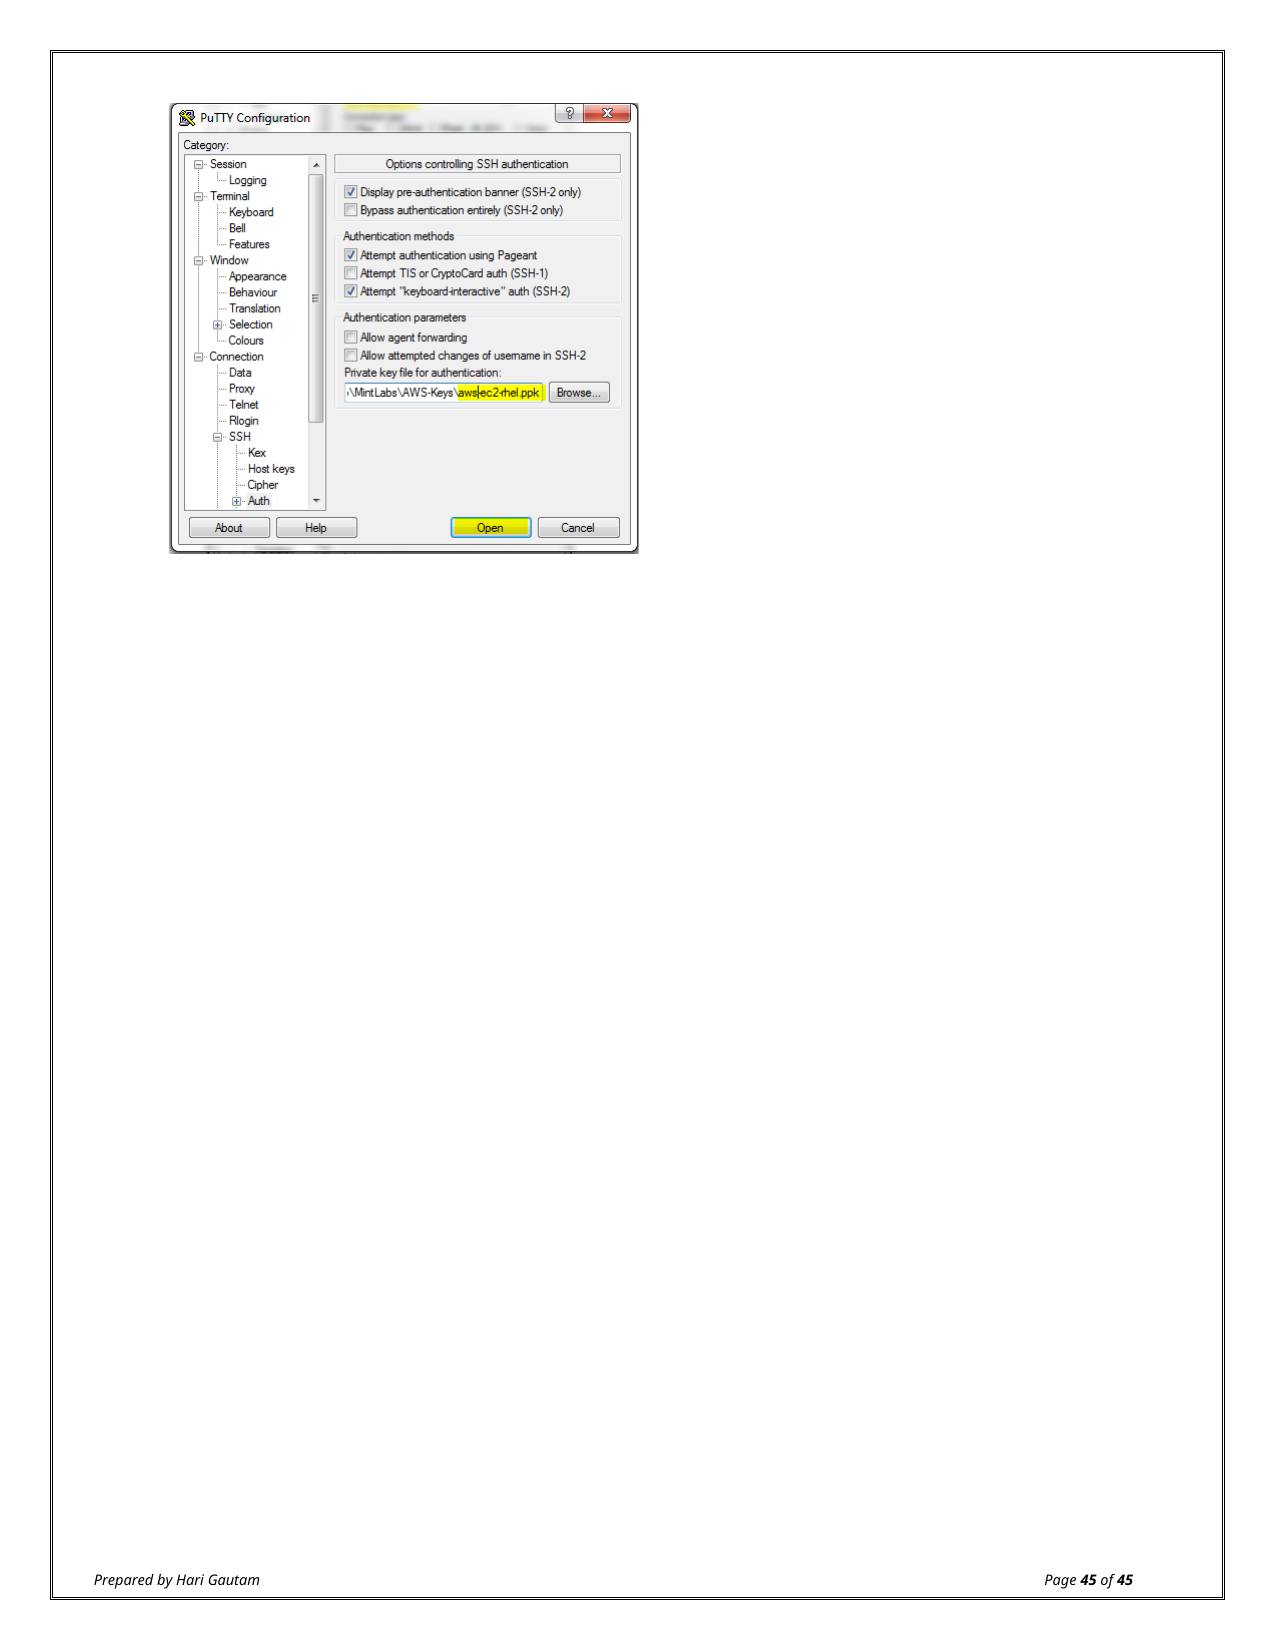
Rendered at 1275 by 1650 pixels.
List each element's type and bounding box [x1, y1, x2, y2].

picture [168, 103, 639, 554]
